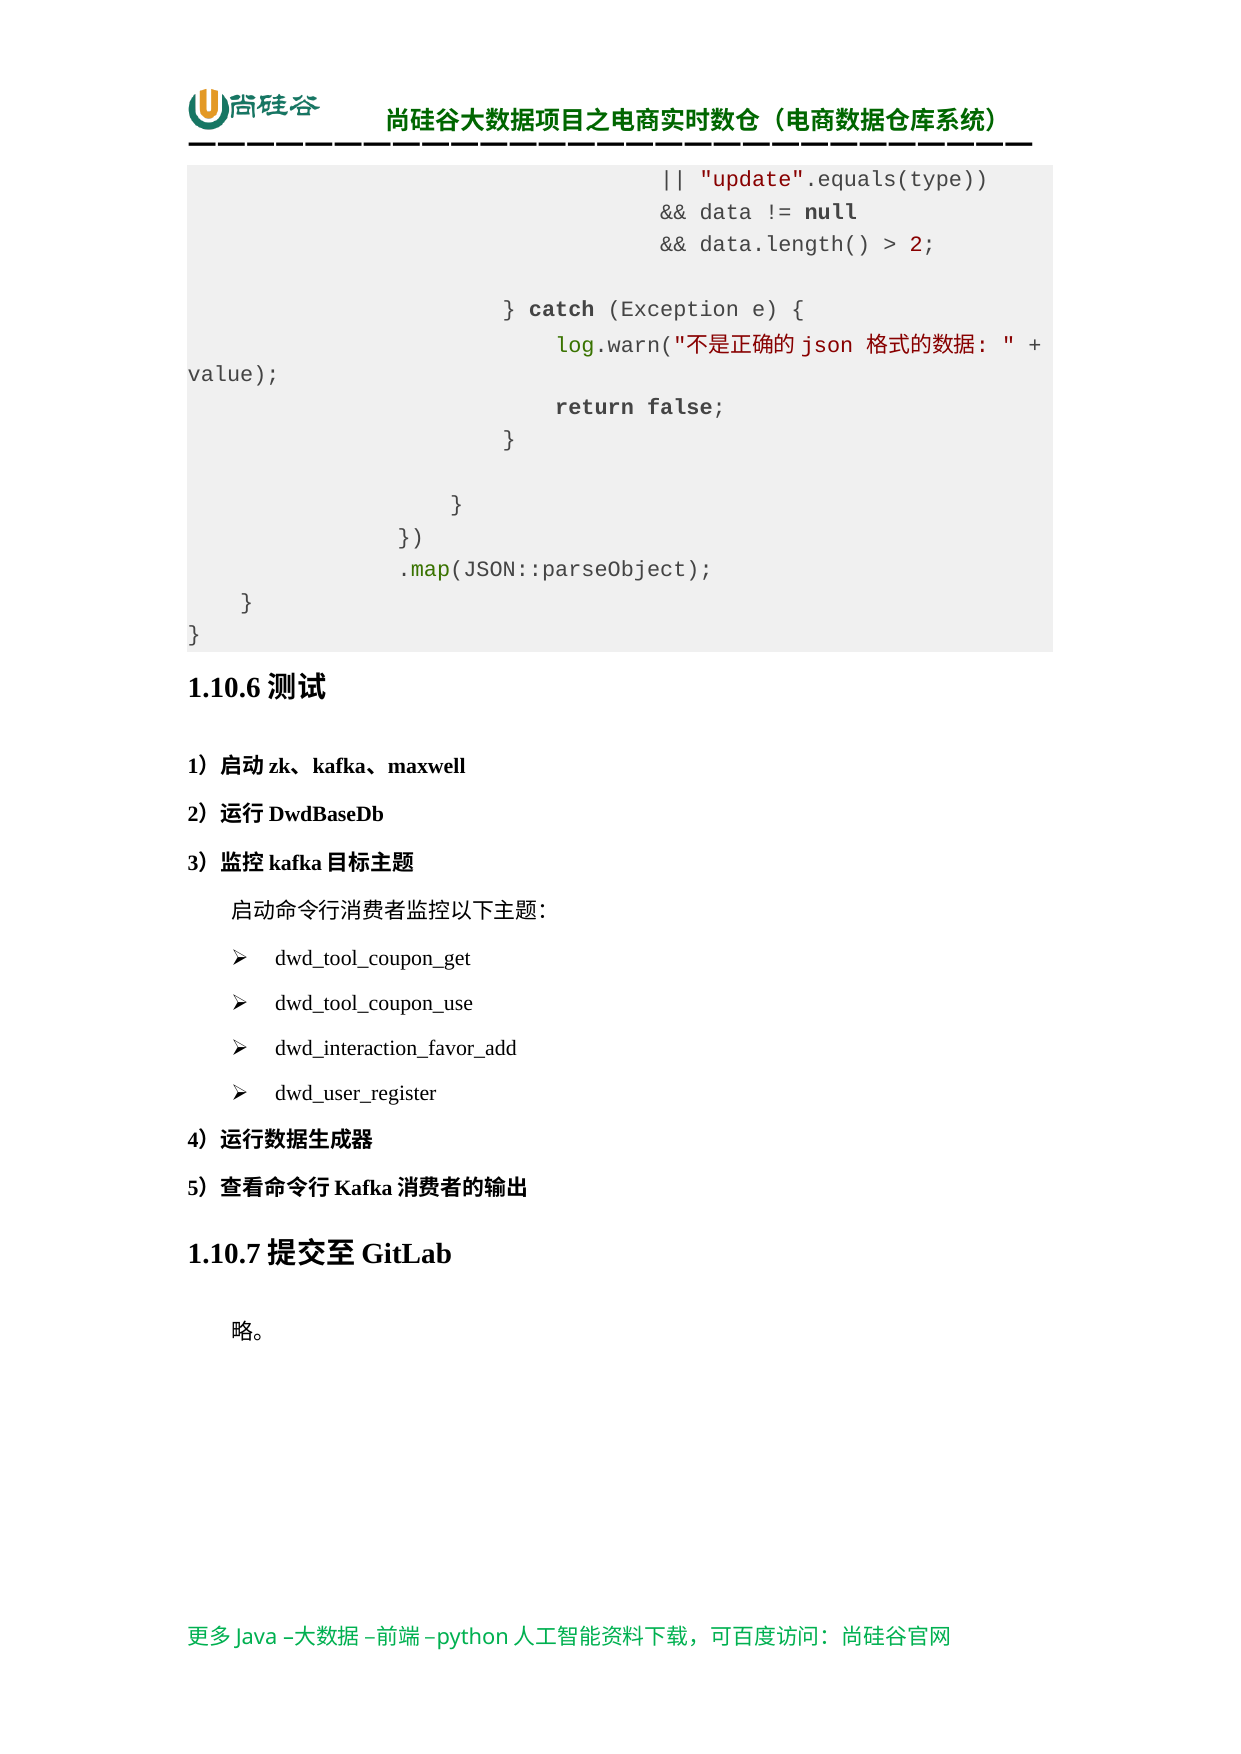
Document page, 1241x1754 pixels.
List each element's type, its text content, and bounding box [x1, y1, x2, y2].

text dwd_user_register [231, 1076, 1053, 1109]
text dwd_tool_coupon_get [231, 941, 1053, 973]
text 运行数据生成器 [187, 1121, 1053, 1154]
text dwd_interaction_favor_add [231, 1031, 1053, 1064]
text 启动zk、kafka、maxwell [187, 748, 1053, 780]
text dwd_tool_coupon_use [231, 986, 1053, 1019]
text 运行DwdBaseDb [187, 796, 1053, 828]
text 查看命令行Kafka消费者的输出 [187, 1170, 1053, 1202]
text 测试 [187, 652, 1053, 717]
text } [187, 587, 1053, 620]
text .map(JSON::parseObject); [187, 555, 1053, 587]
text } catch (Exception e) { [187, 295, 1053, 327]
text 略。 [187, 1313, 1053, 1346]
text log.warn("不是正确的 json 格式的数据: " + value); [187, 327, 1053, 392]
text && data.length() > 2; [187, 230, 1053, 262]
text || "update".equals(type)) [187, 165, 1053, 197]
text return false; [187, 392, 1053, 425]
picture [187, 88, 320, 130]
text }) [187, 522, 1053, 555]
text 启动命令行消费者监控以下主题： [187, 893, 1053, 925]
text && data != null [187, 197, 1053, 230]
text 提交至GitLab [187, 1218, 1053, 1283]
text } [187, 620, 1053, 652]
text } [187, 425, 1053, 457]
text 监控kafka目标主题 [187, 844, 1053, 877]
text } [187, 490, 1053, 522]
